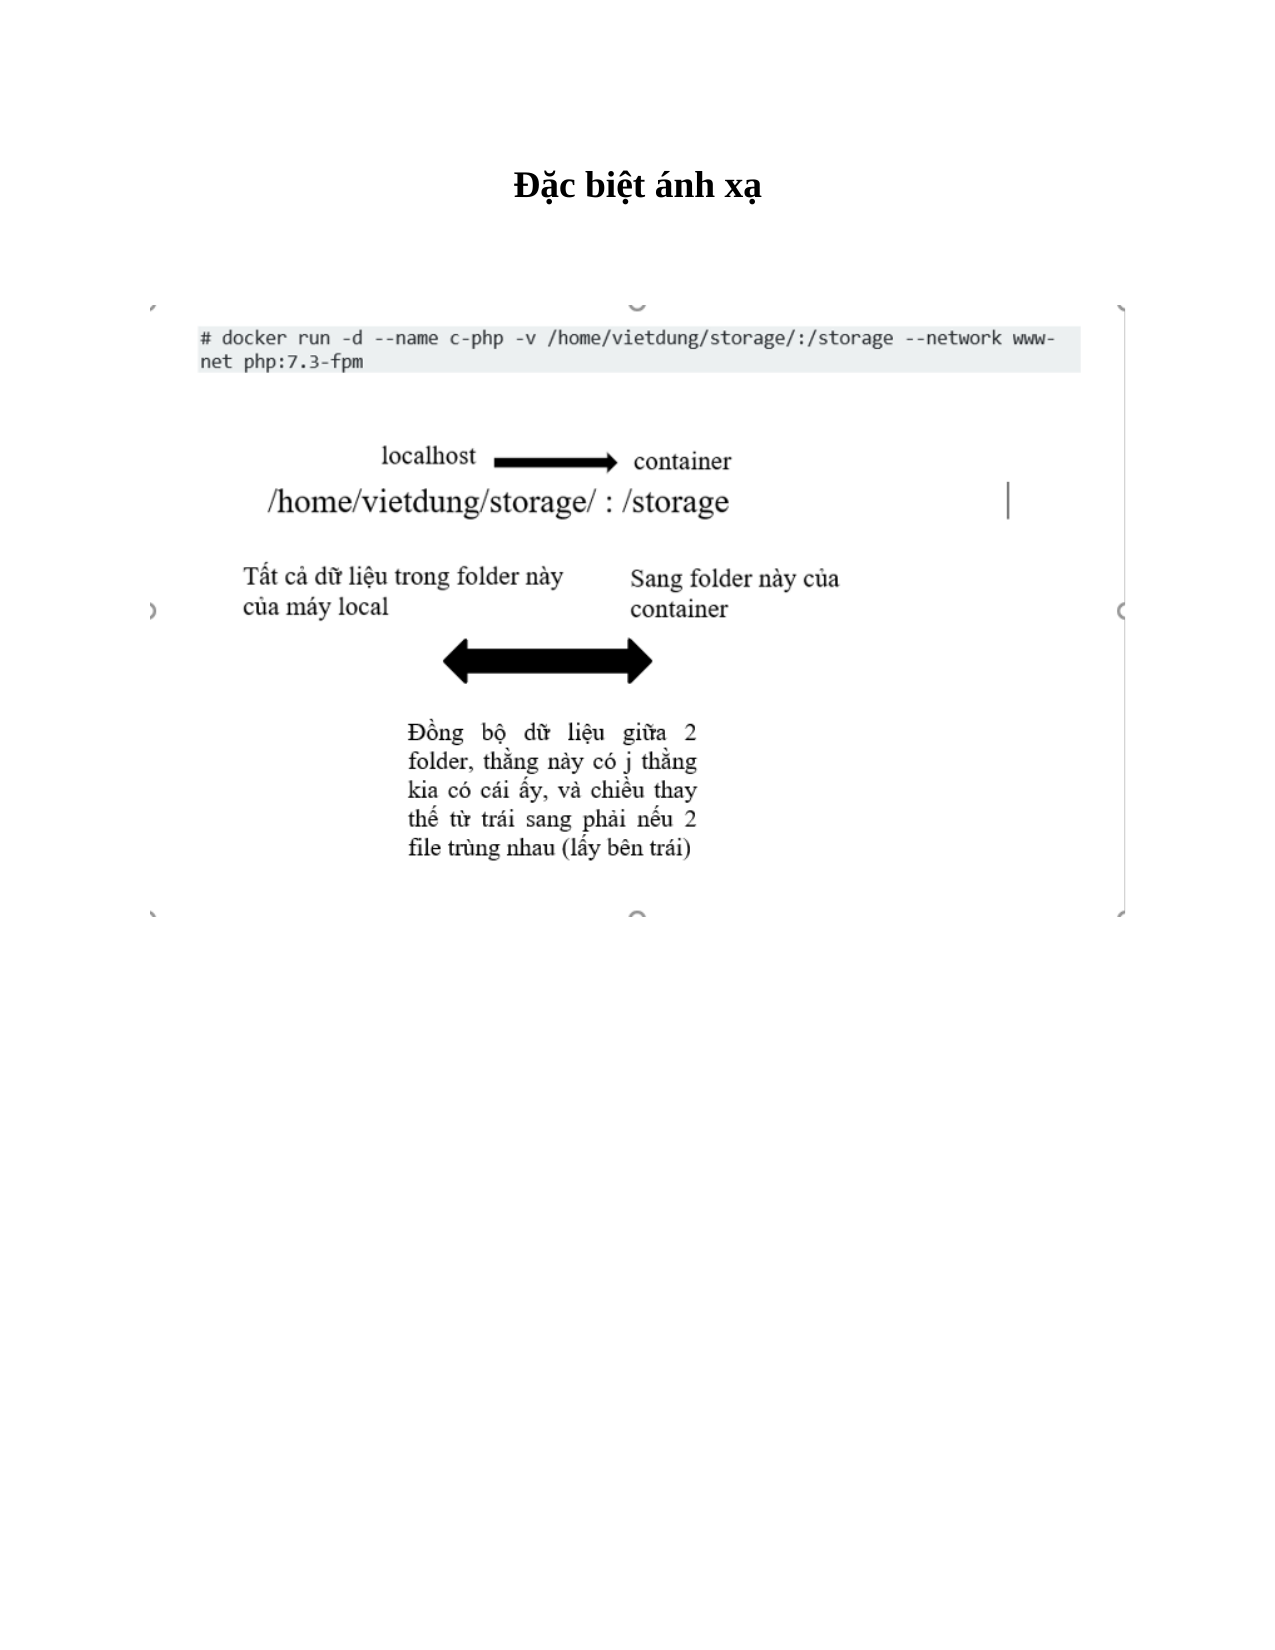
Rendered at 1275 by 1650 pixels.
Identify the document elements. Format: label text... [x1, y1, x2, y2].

picture [150, 305, 1125, 917]
subtitle Đặc biệt ánh xạ [150, 162, 1125, 206]
